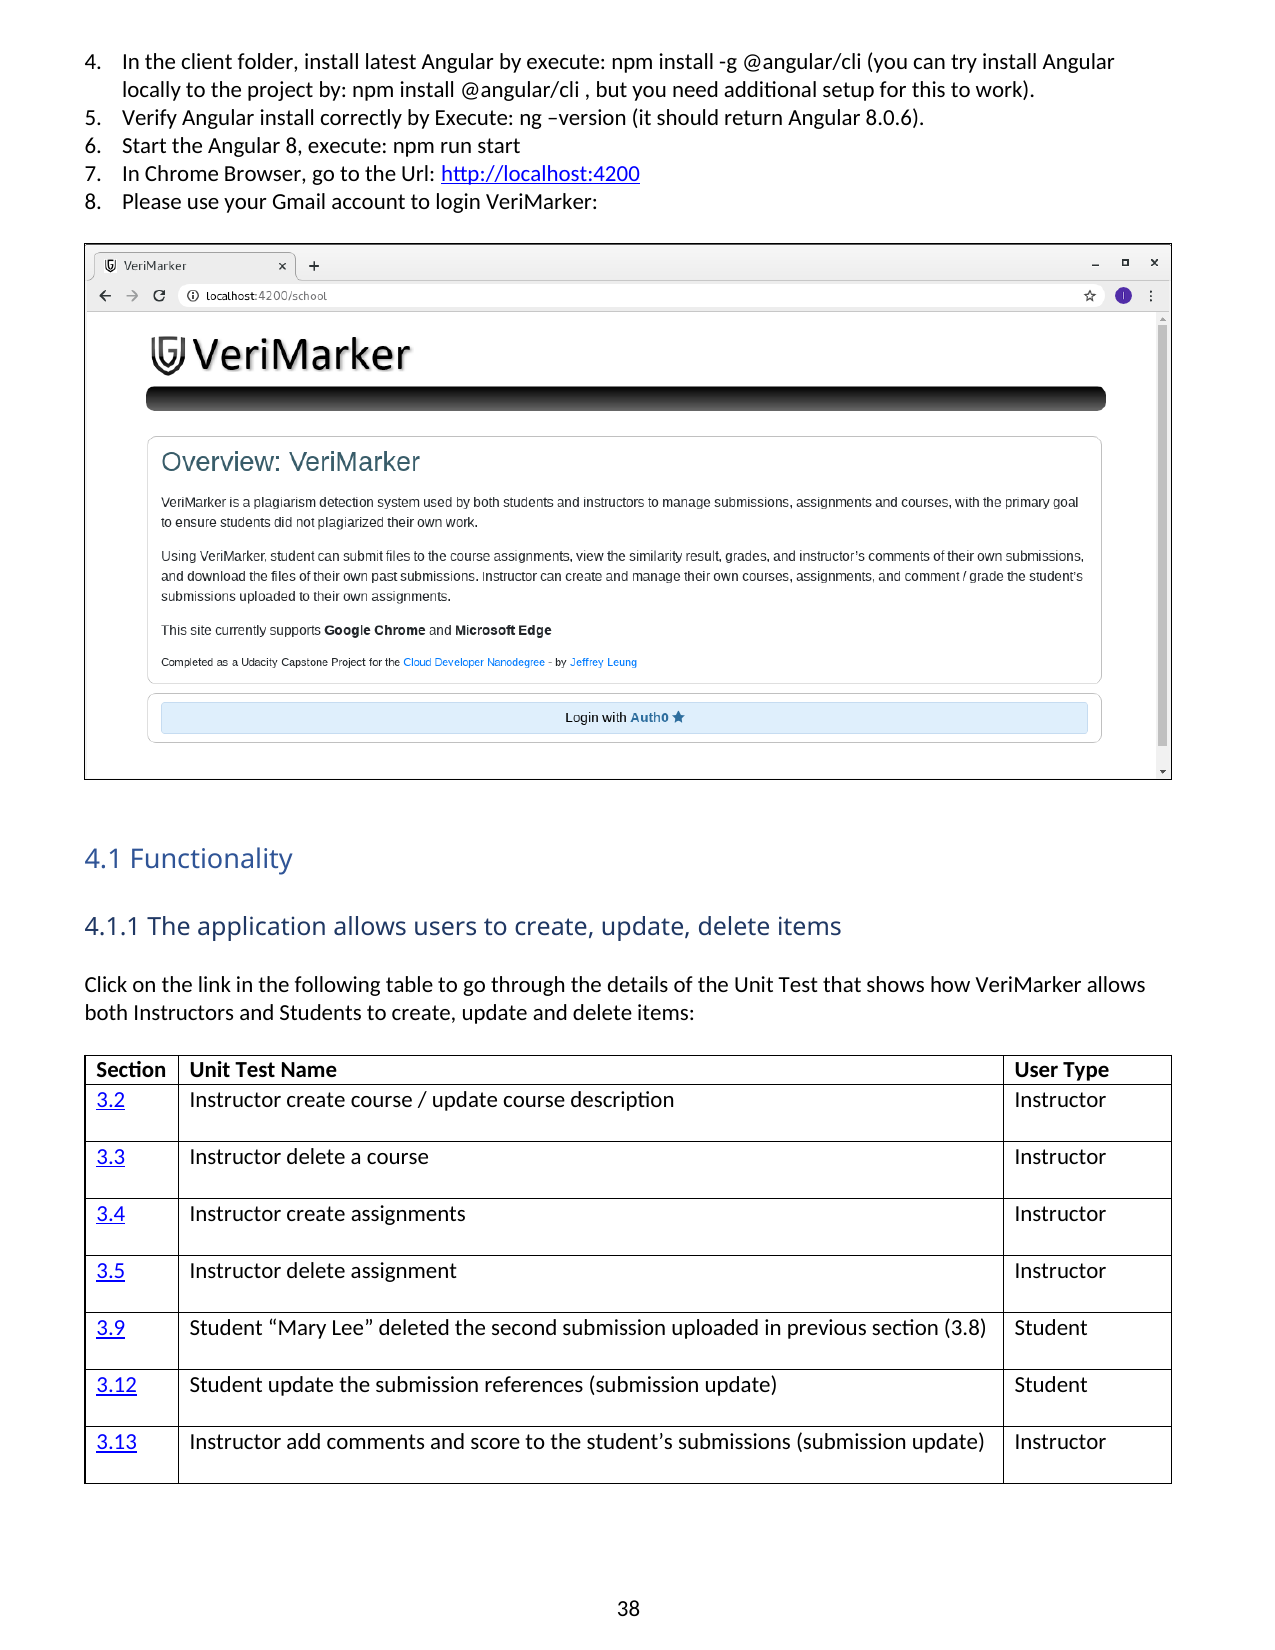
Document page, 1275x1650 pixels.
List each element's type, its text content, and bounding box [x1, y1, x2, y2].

table_cell Instructor [1004, 1142, 1171, 1198]
list Verify Angular install correctly by Execute: ng –version (it should return Angular 8.0.6). [84, 103, 1172, 131]
table_header User Type [1004, 1056, 1171, 1084]
table_cell 3.4 [86, 1199, 178, 1255]
table_cell Instructor [1004, 1085, 1171, 1141]
list In the client folder, install latest Angular by execute: npm install -g @angular/cli (you can try install Angular locally to the project by: npm install @angular/cli , but you need additional setup for this to work). [84, 47, 1172, 103]
list Please use your Gmail account to login VeriMarker: [84, 187, 1172, 215]
table_cell Instructor [1004, 1427, 1171, 1483]
table_cell Instructor add comments and score to the student’s submissions (submission update) [179, 1427, 1003, 1483]
table_cell Student update the submission references (submission update) [179, 1370, 1003, 1426]
table_cell Instructor delete a course [179, 1142, 1003, 1198]
table_header Unit Test Name [179, 1056, 1003, 1084]
table_cell Student [1004, 1313, 1171, 1369]
list In Chrome Browser, go to the Url: http://localhost:4200 [84, 159, 1172, 187]
table_cell Student “Mary Lee” deleted the second submission uploaded in previous section (3.8) [179, 1313, 1003, 1369]
table_cell 3.2 [86, 1085, 178, 1141]
table_cell 3.9 [86, 1313, 178, 1369]
table_cell Instructor delete assignment [179, 1256, 1003, 1312]
list Start the Angular 8, execute: npm run start [84, 131, 1172, 159]
table_header Section [86, 1056, 178, 1084]
subtitle 4.1.1 The application allows users to create, update, delete items [84, 908, 1172, 942]
table_cell Instructor create assignments [179, 1199, 1003, 1255]
table_cell Instructor create course / update course description [179, 1085, 1003, 1141]
table_cell 3.3 [86, 1142, 178, 1198]
table_cell 3.12 [86, 1370, 178, 1426]
text Click on the link in the following table to go through the details of the Unit Test that shows how VeriMarker allows both Instructors and Students to create, update and delete items: [84, 971, 1172, 1027]
picture [85, 244, 1171, 779]
table_cell 3.5 [86, 1256, 178, 1312]
table_cell 3.13 [86, 1427, 178, 1483]
table_cell Instructor [1004, 1199, 1171, 1255]
subtitle 4.1 Functionality [84, 839, 1172, 876]
table_cell Student [1004, 1370, 1171, 1426]
table_cell Instructor [1004, 1256, 1171, 1312]
